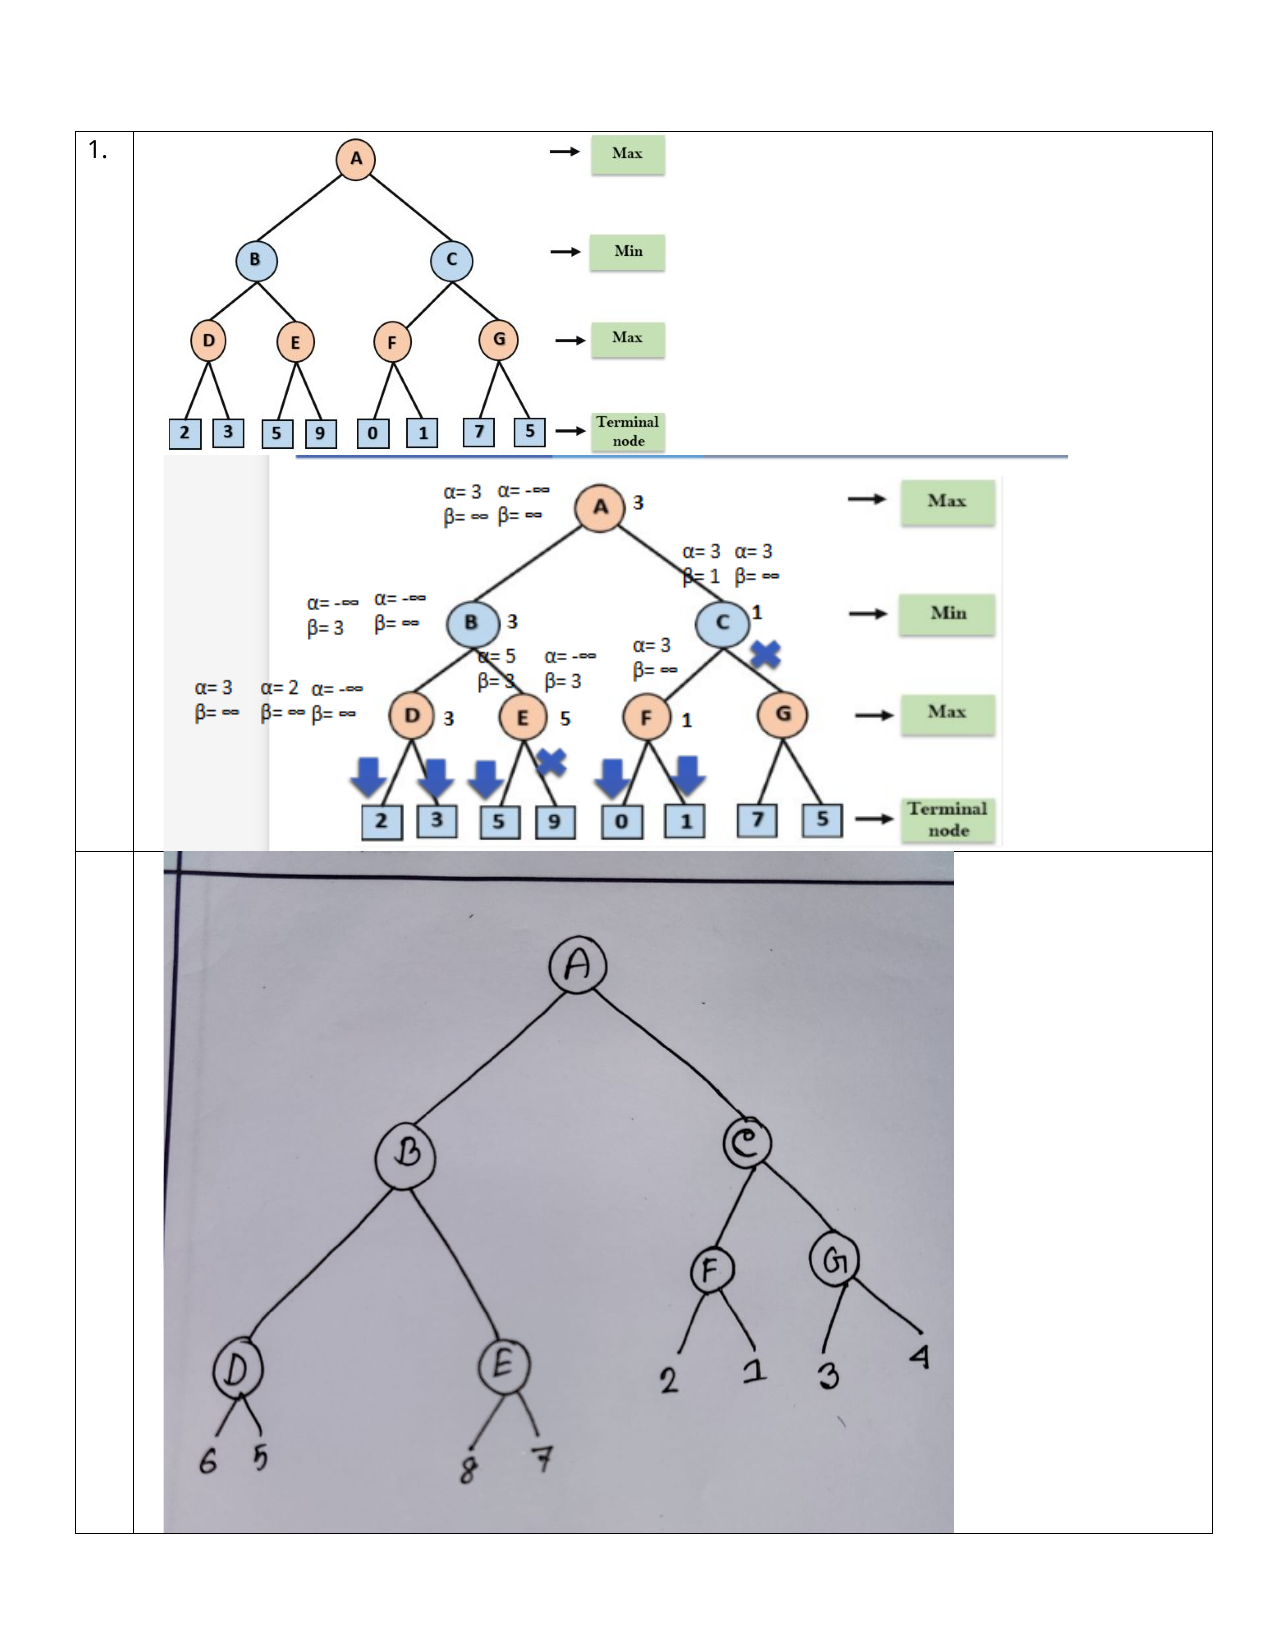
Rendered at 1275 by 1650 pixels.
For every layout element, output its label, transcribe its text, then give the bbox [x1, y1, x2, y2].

table_header [134, 132, 163, 851]
table_cell [76, 852, 133, 1533]
table_cell [954, 852, 1212, 1533]
table_header 1. [76, 132, 133, 851]
table_header [669, 132, 1212, 851]
table_cell [134, 852, 163, 1533]
